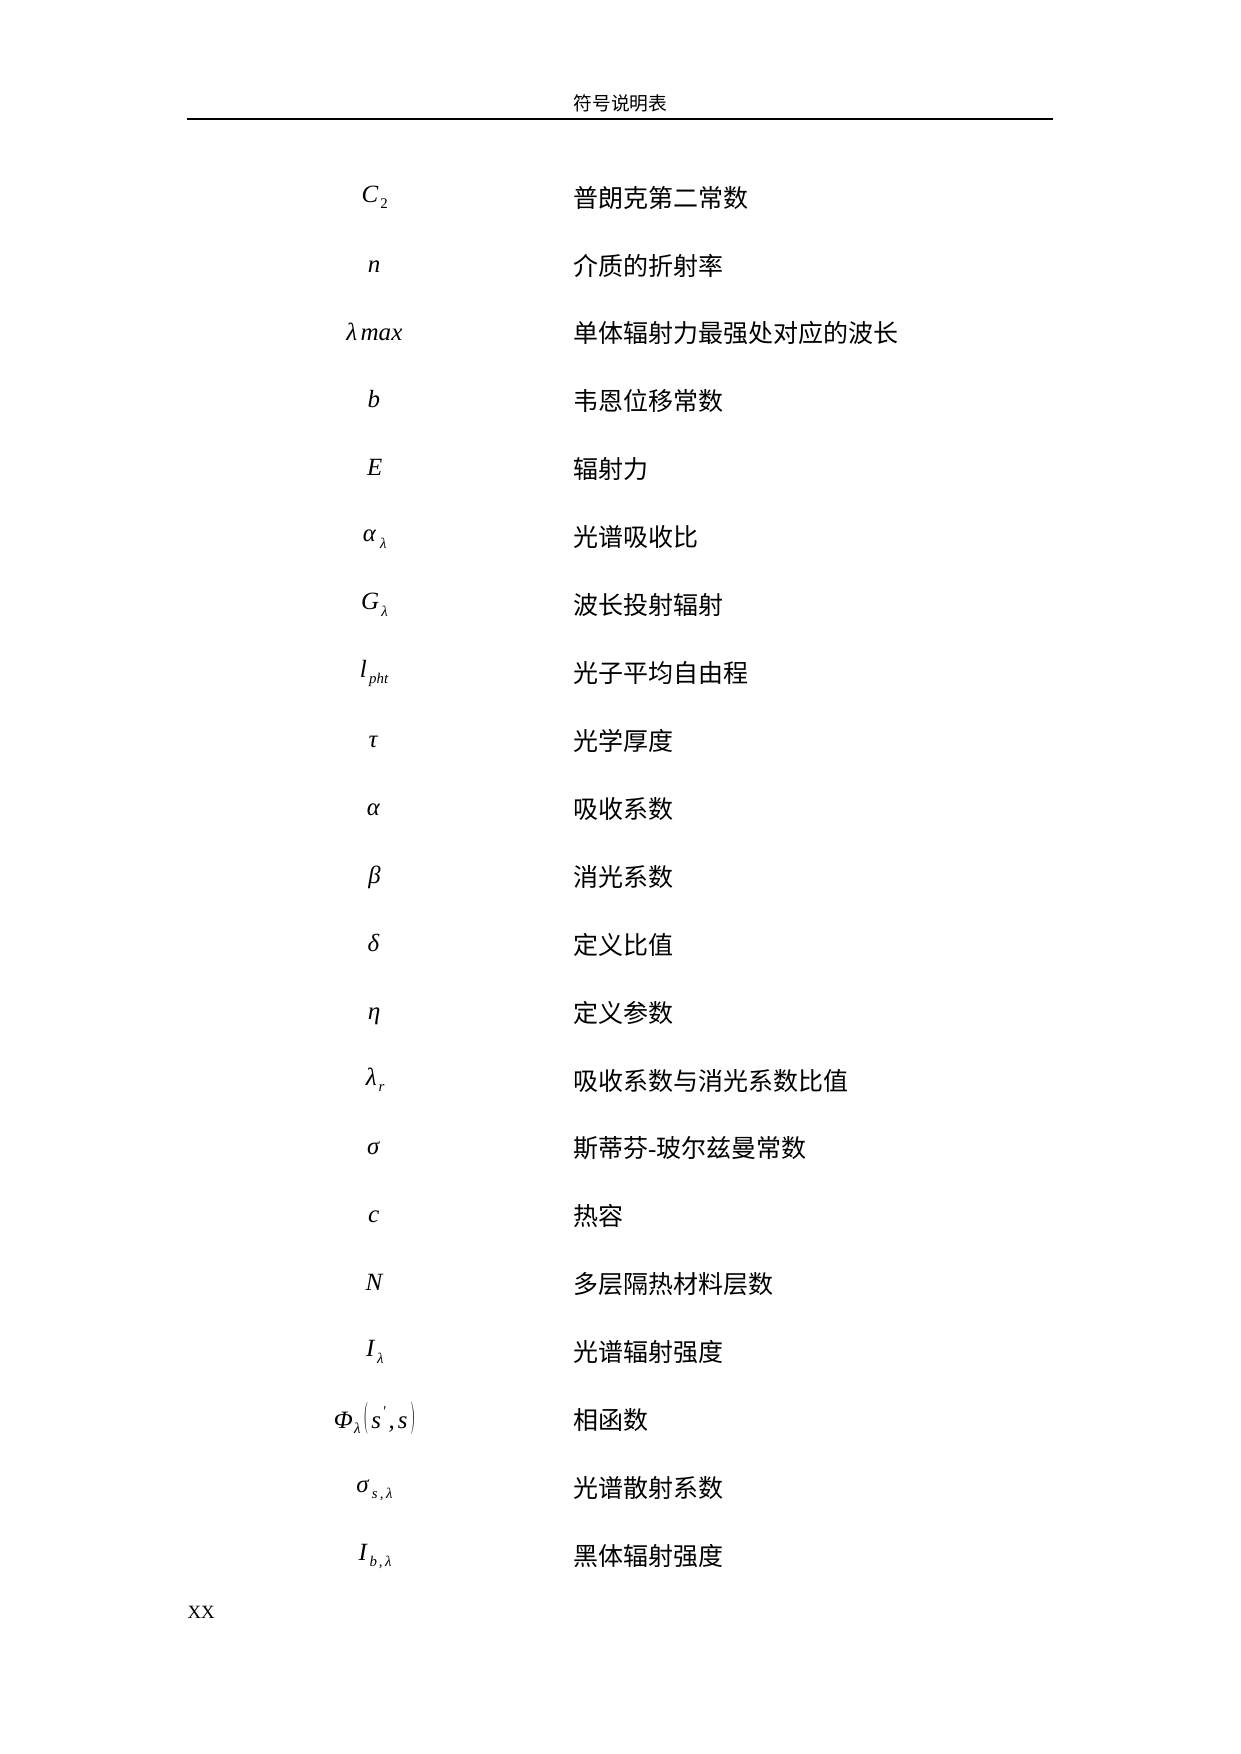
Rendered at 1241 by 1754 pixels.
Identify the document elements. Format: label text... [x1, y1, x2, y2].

table_cell [187, 502, 512, 570]
table_cell [187, 1385, 512, 1453]
table_cell [187, 434, 512, 502]
table_cell 多层隔热材料层数 [512, 1249, 1043, 1317]
table_cell 光谱吸收比 [512, 502, 1043, 570]
table_cell [187, 298, 512, 366]
table_cell [187, 706, 512, 773]
table_cell [187, 841, 512, 909]
table_cell [187, 1317, 512, 1385]
table_cell 辐射力 [512, 434, 1043, 502]
table_cell 介质的折射率 [512, 230, 1043, 298]
table_cell 波长投射辐射 [512, 570, 1043, 638]
table_cell 热容 [512, 1181, 1043, 1249]
table_cell 吸收系数与消光系数比值 [512, 1045, 1043, 1113]
table_cell [187, 230, 512, 298]
table_cell [187, 570, 512, 638]
table_cell [187, 1181, 512, 1249]
table_cell [187, 638, 512, 706]
table_cell 韦恩位移常数 [512, 366, 1043, 434]
table_cell [187, 1453, 512, 1521]
table_cell [187, 1113, 512, 1181]
table_cell 吸收系数 [512, 774, 1043, 841]
table_cell 消光系数 [512, 841, 1043, 909]
table_cell 普朗克第二常数 [512, 162, 1043, 230]
table_cell 单体辐射力最强处对应的波长 [512, 298, 1043, 366]
table_cell 光学厚度 [512, 706, 1043, 773]
table_cell [187, 162, 512, 230]
table_cell [187, 977, 512, 1045]
table_cell 定义参数 [512, 977, 1043, 1045]
table_cell 黑体辐射强度 [512, 1521, 1043, 1588]
table_cell [187, 774, 512, 841]
table_cell [187, 366, 512, 434]
table_cell [187, 1249, 512, 1317]
table_cell 光子平均自由程 [512, 638, 1043, 706]
table_cell [187, 909, 512, 977]
table_cell 相函数 [512, 1385, 1043, 1453]
table_cell 光谱散射系数 [512, 1453, 1043, 1521]
table_cell 定义比值 [512, 909, 1043, 977]
table_cell [187, 1521, 512, 1588]
table_cell 斯蒂芬-玻尔兹曼常数 [512, 1113, 1043, 1181]
table_cell 光谱辐射强度 [512, 1317, 1043, 1385]
table_cell [187, 1045, 512, 1113]
